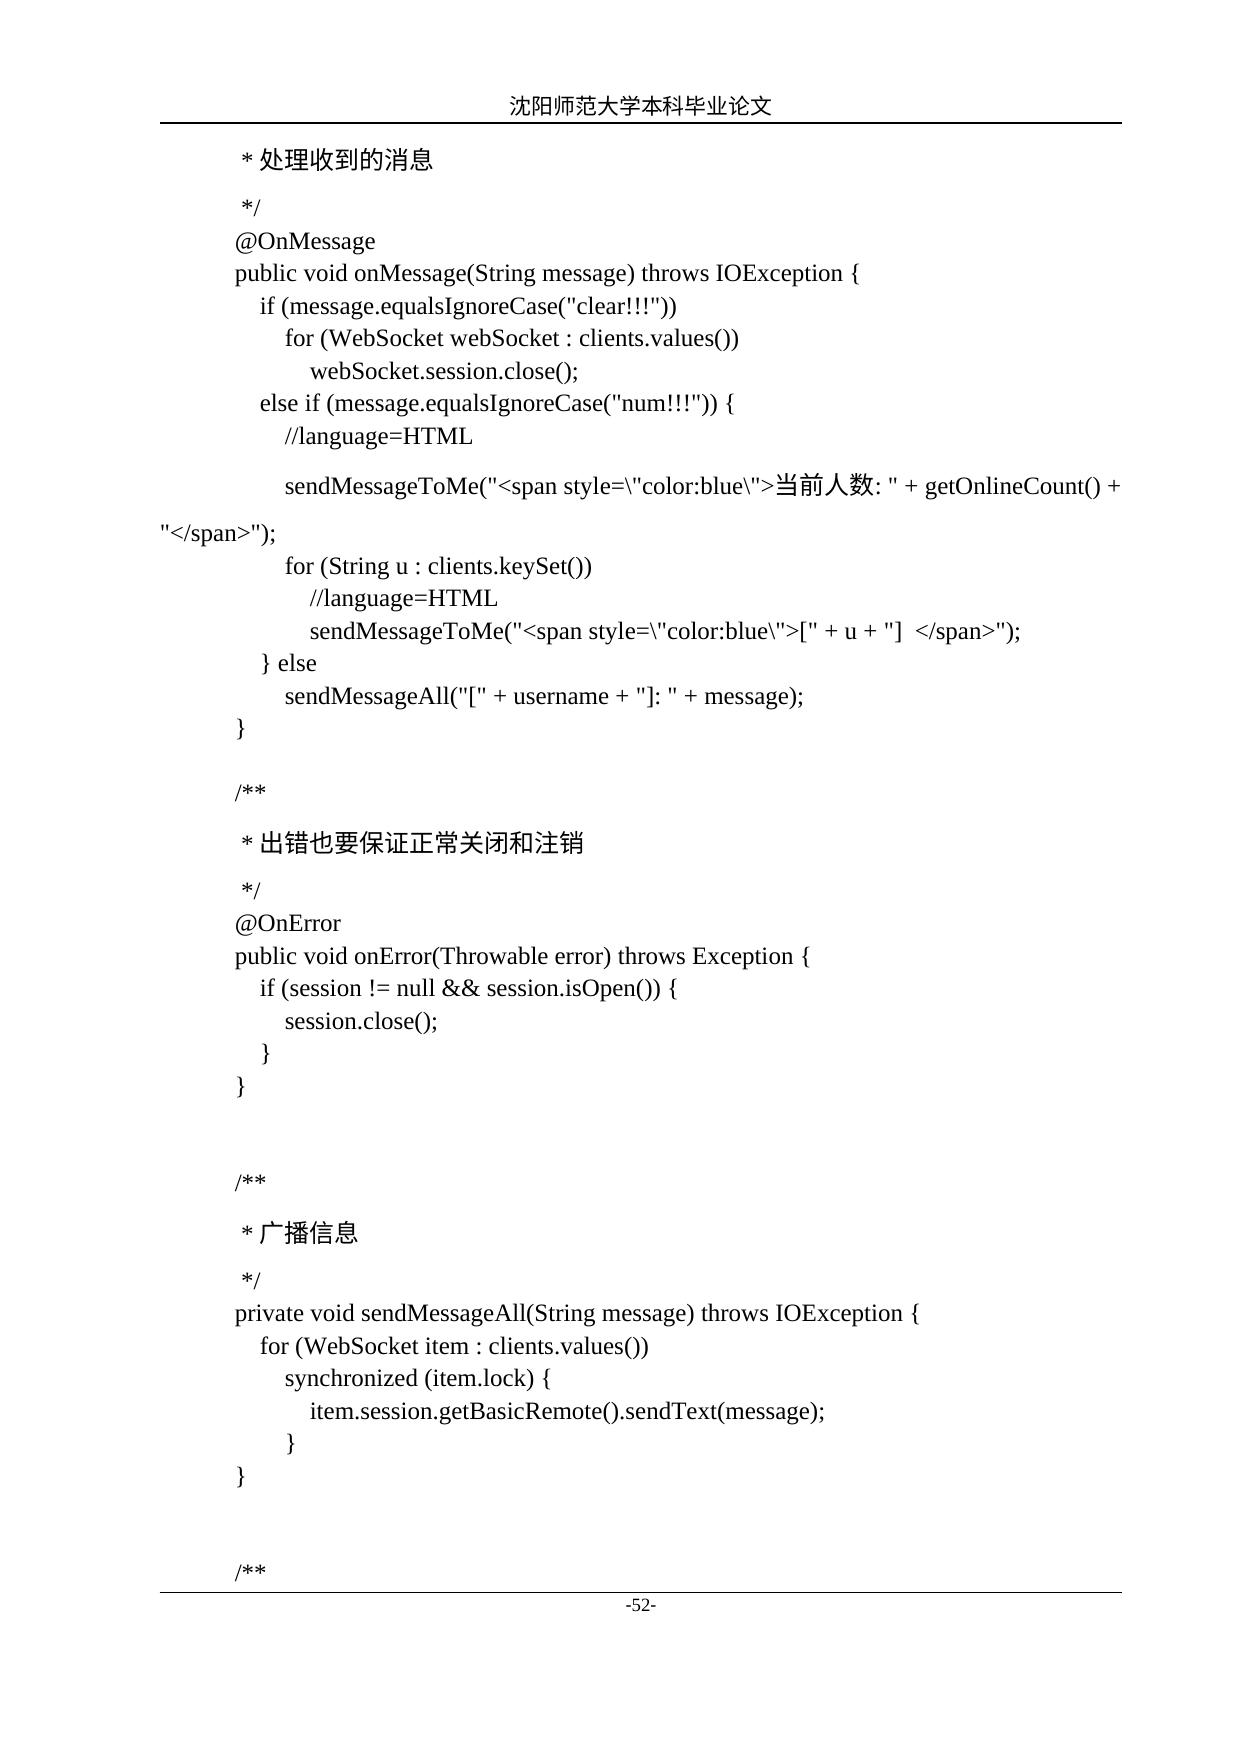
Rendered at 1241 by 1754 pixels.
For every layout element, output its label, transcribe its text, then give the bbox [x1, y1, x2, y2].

text private void sendMessageAll(String message) throws IOException { [159, 1296, 1122, 1329]
text } [159, 1426, 1122, 1459]
text if (message.equalsIgnoreCase("clear!!!")) [159, 289, 1122, 321]
text } [159, 1069, 1122, 1101]
text for (WebSocket webSocket : clients.values()) [159, 321, 1122, 354]
text synchronized (item.lock) { [159, 1361, 1122, 1394]
text /** [159, 1166, 1122, 1199]
text webSocket.session.close(); [159, 354, 1122, 386]
text */ [159, 191, 1122, 224]
text for (WebSocket item : clients.values()) [159, 1329, 1122, 1361]
text @OnError [159, 906, 1122, 939]
text } [159, 711, 1122, 744]
text public void onError(Throwable error) throws Exception { [159, 939, 1122, 971]
text */ [159, 1264, 1122, 1296]
text } [159, 1459, 1122, 1491]
text */ [159, 874, 1122, 906]
text sendMessageToMe("<span style=\"color:blue\">当前人数: " + getOnlineCount() + "</span>"); [159, 451, 1122, 549]
text sendMessageToMe("<span style=\"color:blue\">[" + u + "] </span>"); [159, 614, 1122, 646]
text sendMessageAll("[" + username + "]: " + message); [159, 679, 1122, 711]
text item.session.getBasicRemote().sendText(message); [159, 1394, 1122, 1426]
text @OnMessage [159, 224, 1122, 256]
text /** [159, 776, 1122, 809]
text else if (message.equalsIgnoreCase("num!!!")) { [159, 386, 1122, 419]
text //language=HTML [159, 419, 1122, 451]
text //language=HTML [159, 581, 1122, 614]
text * 广播信息 [159, 1199, 1122, 1264]
text session.close(); [159, 1004, 1122, 1036]
text for (String u : clients.keySet()) [159, 549, 1122, 581]
text * 出错也要保证正常关闭和注销 [159, 809, 1122, 874]
text public void onMessage(String message) throws IOException { [159, 256, 1122, 289]
text if (session != null && session.isOpen()) { [159, 971, 1122, 1004]
text } [159, 1036, 1122, 1069]
text * 处理收到的消息 [159, 126, 1122, 191]
text /** [159, 1556, 1122, 1589]
text } else [159, 646, 1122, 679]
